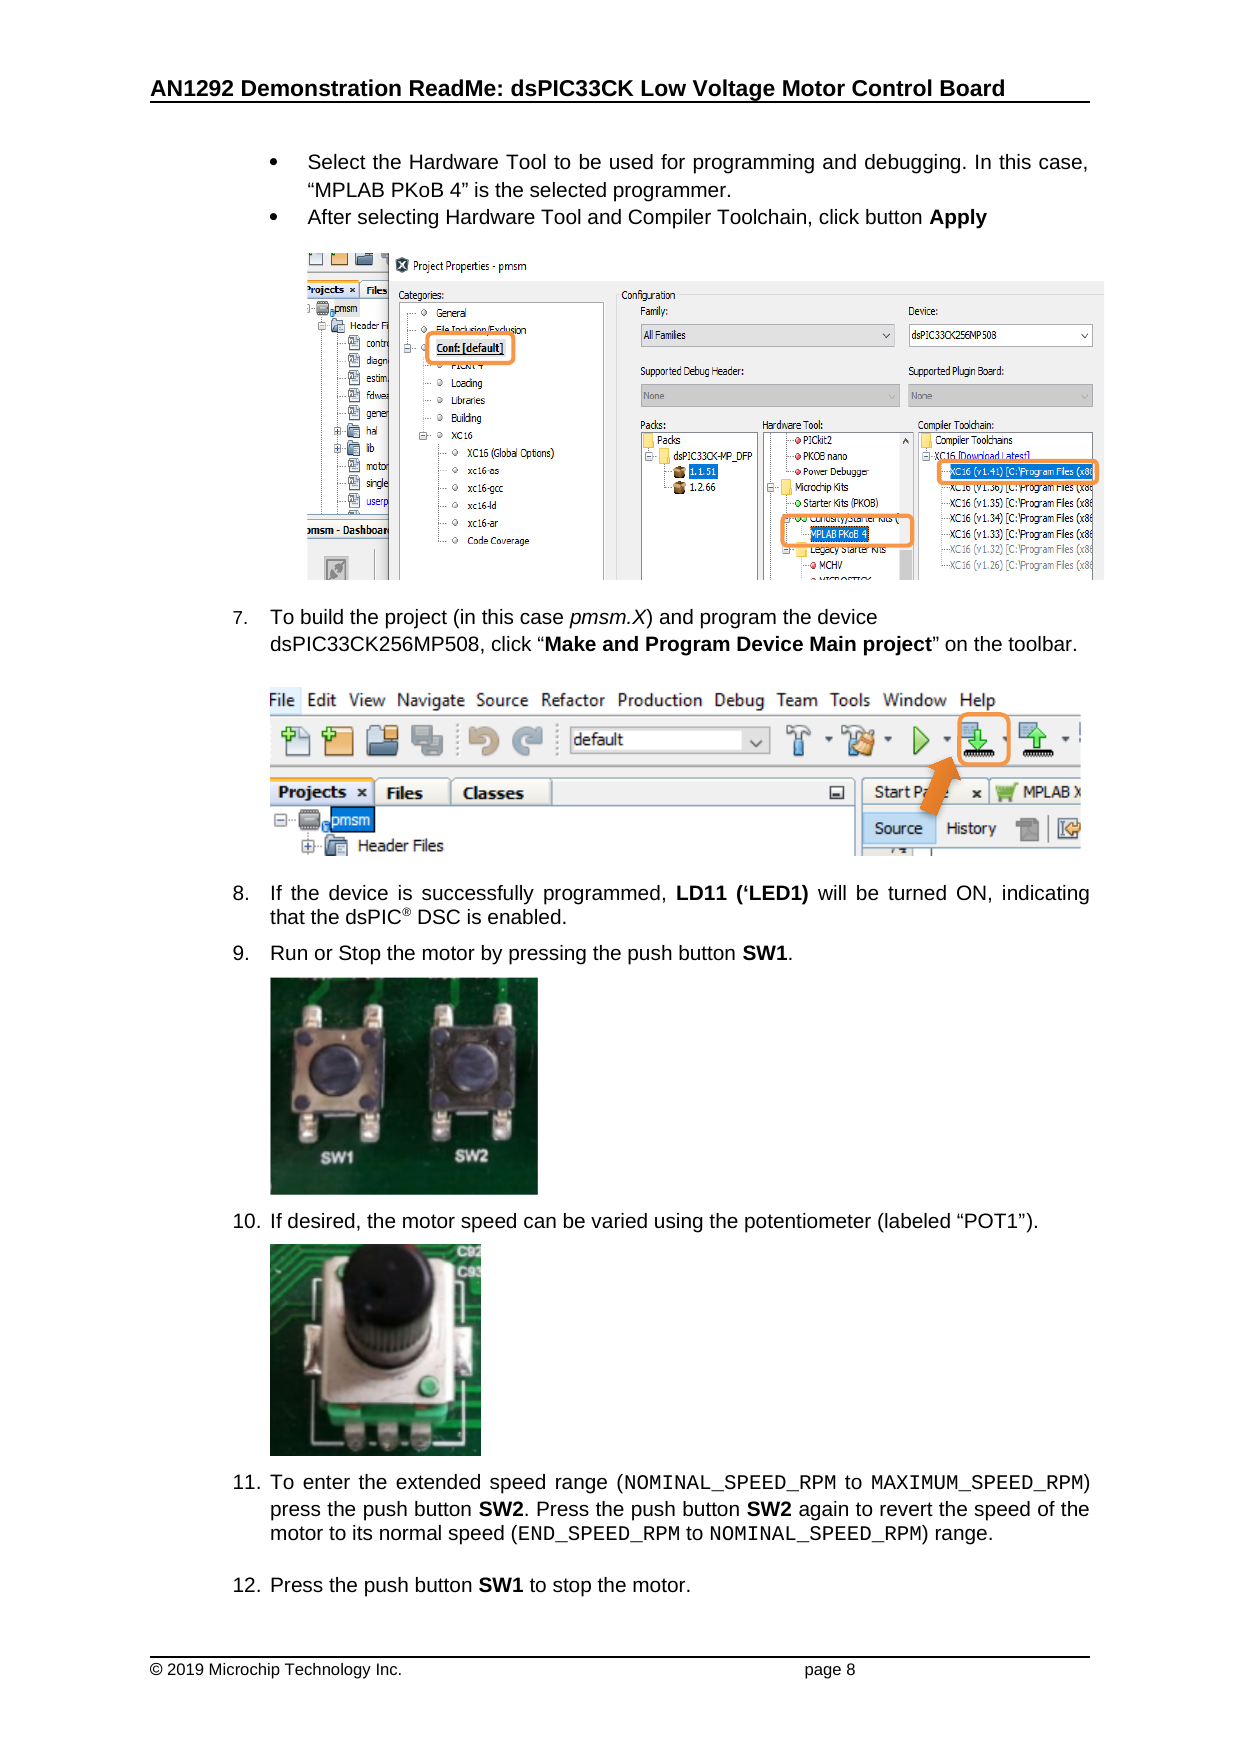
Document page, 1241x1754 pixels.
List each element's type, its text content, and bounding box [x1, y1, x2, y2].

list After selecting Hardware Tool and Compiler Toolchain, click button Apply [270, 205, 1090, 229]
list If the device is successfully programmed, LD11 (‘LED1) will be turned ON, indicating that the dsPIC® DSC is enabled. [232, 881, 1090, 929]
list If desired, the motor speed can be varied using the potentiometer (labeled “POT1”). [232, 1207, 1090, 1232]
list To build the project (in this case pmsm.X) and program the device dsPIC33CK256MP508, click “Make and Program Device Main project” on the toolbar. [232, 604, 1090, 656]
list Press the push button SW1 to stop the motor. [232, 1572, 1090, 1597]
list To enter the extended speed range (NOMINAL_SPEED_RPM to MAXIMUM_SPEED_RPM) press the push button SW2. Press the push button SW2 again to revert the speed of the motor to its normal speed (END_SPEED_RPM to NOMINAL_SPEED_RPM) range. [232, 1470, 1090, 1547]
list Select the Hardware Tool to be used for programming and debugging. In this case, “MPLAB PKoB 4” is the selected programmer. [270, 150, 1090, 202]
list Run or Stop the motor by pressing the push button SW1. [232, 941, 1090, 965]
